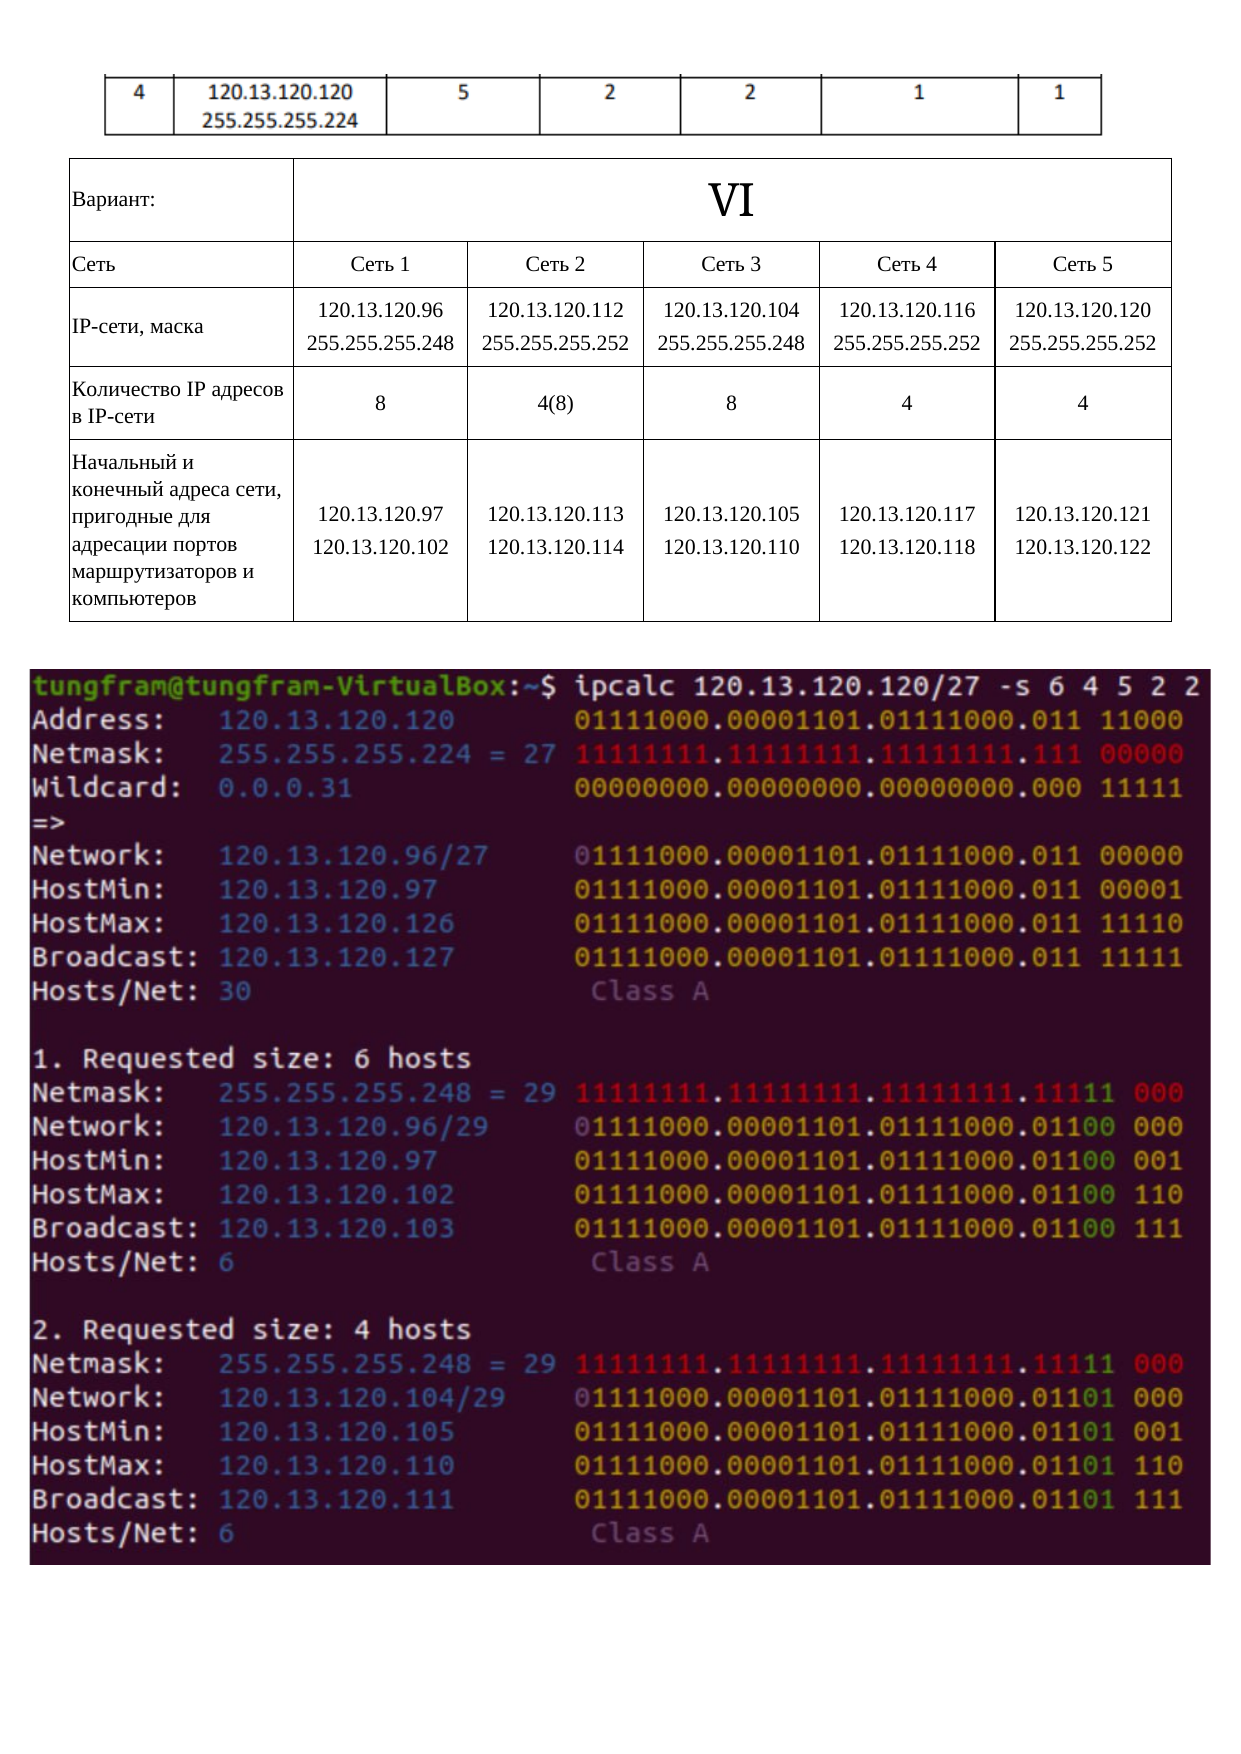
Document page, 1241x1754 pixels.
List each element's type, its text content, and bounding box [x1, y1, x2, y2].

table_cell Количество IP адресов в IP-сети [70, 367, 293, 439]
table_cell Сеть 2 [468, 242, 643, 287]
table_cell 4(8) [468, 367, 643, 439]
table_cell 4 [820, 367, 994, 439]
table_cell Сеть [70, 242, 293, 287]
table_cell 120.13.120.104 255.255.255.248 [644, 288, 819, 366]
table_cell 8 [644, 367, 819, 439]
table_cell 120.13.120.117 120.13.120.118 [820, 440, 994, 621]
table_header VI [294, 159, 1171, 241]
table_cell 120.13.120.105 120.13.120.110 [644, 440, 819, 621]
table_cell 120.13.120.113 120.13.120.114 [468, 440, 643, 621]
table_cell 120.13.120.97 120.13.120.102 [294, 440, 467, 621]
picture [29, 669, 1211, 1565]
table_cell 120.13.120.96 255.255.255.248 [294, 288, 467, 366]
table_cell 120.13.120.120 255.255.255.252 [996, 288, 1171, 366]
table_cell Сеть 5 [996, 242, 1171, 287]
table_cell Сеть 1 [294, 242, 467, 287]
table_cell 4 [996, 367, 1171, 439]
table_header Вариант: [70, 159, 293, 241]
table_cell 8 [294, 367, 467, 439]
table_cell Сеть 3 [644, 242, 819, 287]
table_cell 120.13.120.116 255.255.255.252 [820, 288, 994, 366]
table_cell 120.13.120.112 255.255.255.252 [468, 288, 643, 366]
table_cell Начальный и конечный адреса сети, пригодные для адресации портов маршрутизаторов и компьютеров [70, 440, 293, 621]
table_cell Сеть 4 [820, 242, 994, 287]
picture [103, 74, 1107, 139]
table_cell 120.13.120.121 120.13.120.122 [996, 440, 1171, 621]
table_cell IP-сети, маска [70, 288, 293, 366]
